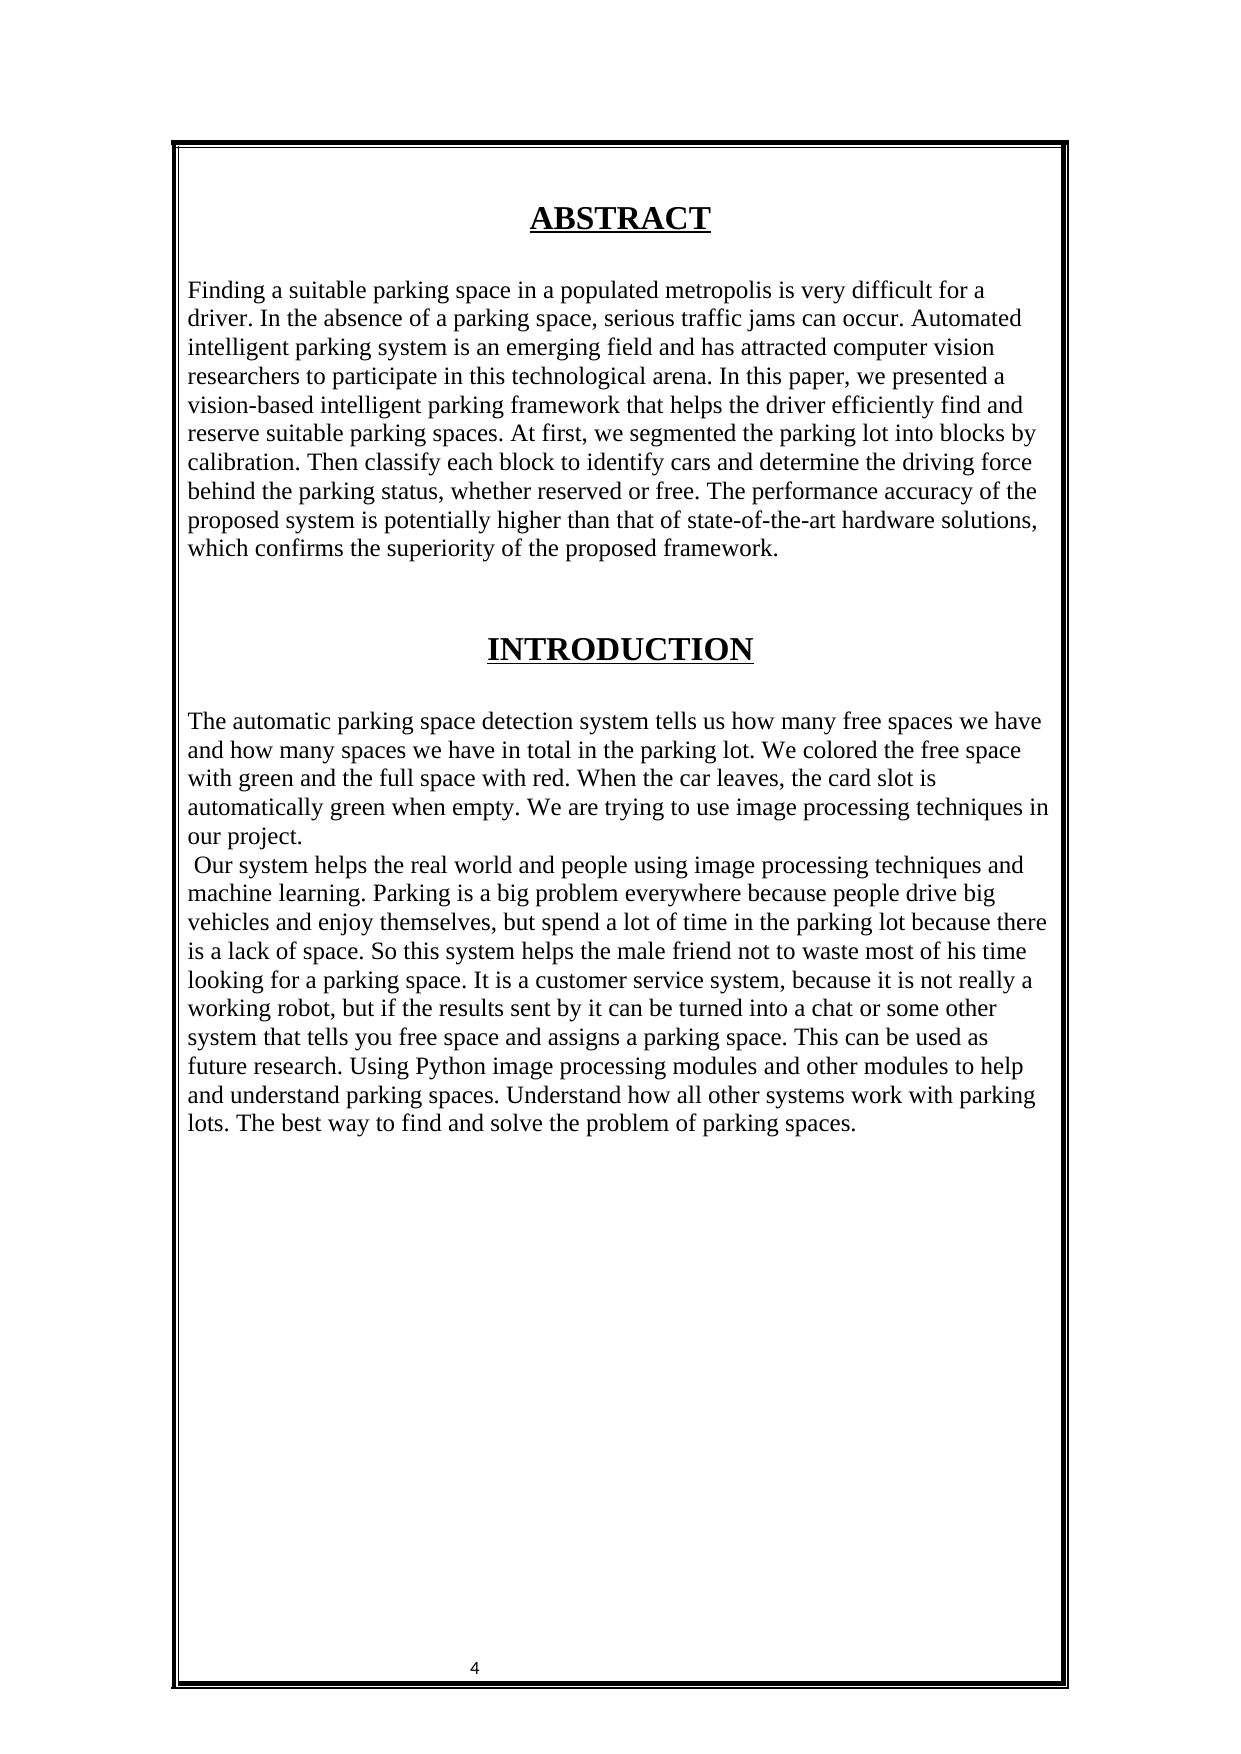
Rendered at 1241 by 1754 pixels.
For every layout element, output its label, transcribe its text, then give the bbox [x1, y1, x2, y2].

text ABSTRACT [187, 198, 1053, 236]
text Finding a suitable parking space in a populated metropolis is very difficult for a driver. In the absence of a parking space, serious traffic jams can occur. Automated intelligent parking system is an emerging field and has attracted computer vision researchers to participate in this technological arena. In this paper, we presented a vision-based intelligent parking framework that helps the driver efficiently find and reserve suitable parking spaces. At first, we segmented the parking lot into blocks by calibration. Then classify each block to identify cars and determine the driving force behind the parking status, whether reserved or free. The performance accuracy of the proposed system is potentially higher than that of state-of-the-art hardware solutions, which confirms the superiority of the proposed framework. [187, 275, 1053, 562]
text Our system helps the real world and people using image processing techniques and machine learning. Parking is a big problem everywhere because people drive big vehicles and enjoy themselves, but spend a lot of time in the parking lot because there is a lack of space. So this system helps the male friend not to waste most of his time looking for a parking space. It is a customer service system, because it is not really a working robot, but if the results sent by it can be turned into a chat or some other system that tells you free space and assigns a parking space. This can be used as future research. Using Python image processing modules and other modules to help and understand parking spaces. Understand how all other systems work with parking lots. The best way to find and solve the problem of parking spaces. [187, 850, 1053, 1137]
text The automatic parking space detection system tells us how many free spaces we have and how many spaces we have in total in the parking lot. We colored the free space with green and the full space with red. When the car leaves, the card slot is automatically green when empty. We are trying to use image processing techniques in our project. [187, 706, 1053, 850]
text INTRODUCTION [187, 629, 1053, 668]
